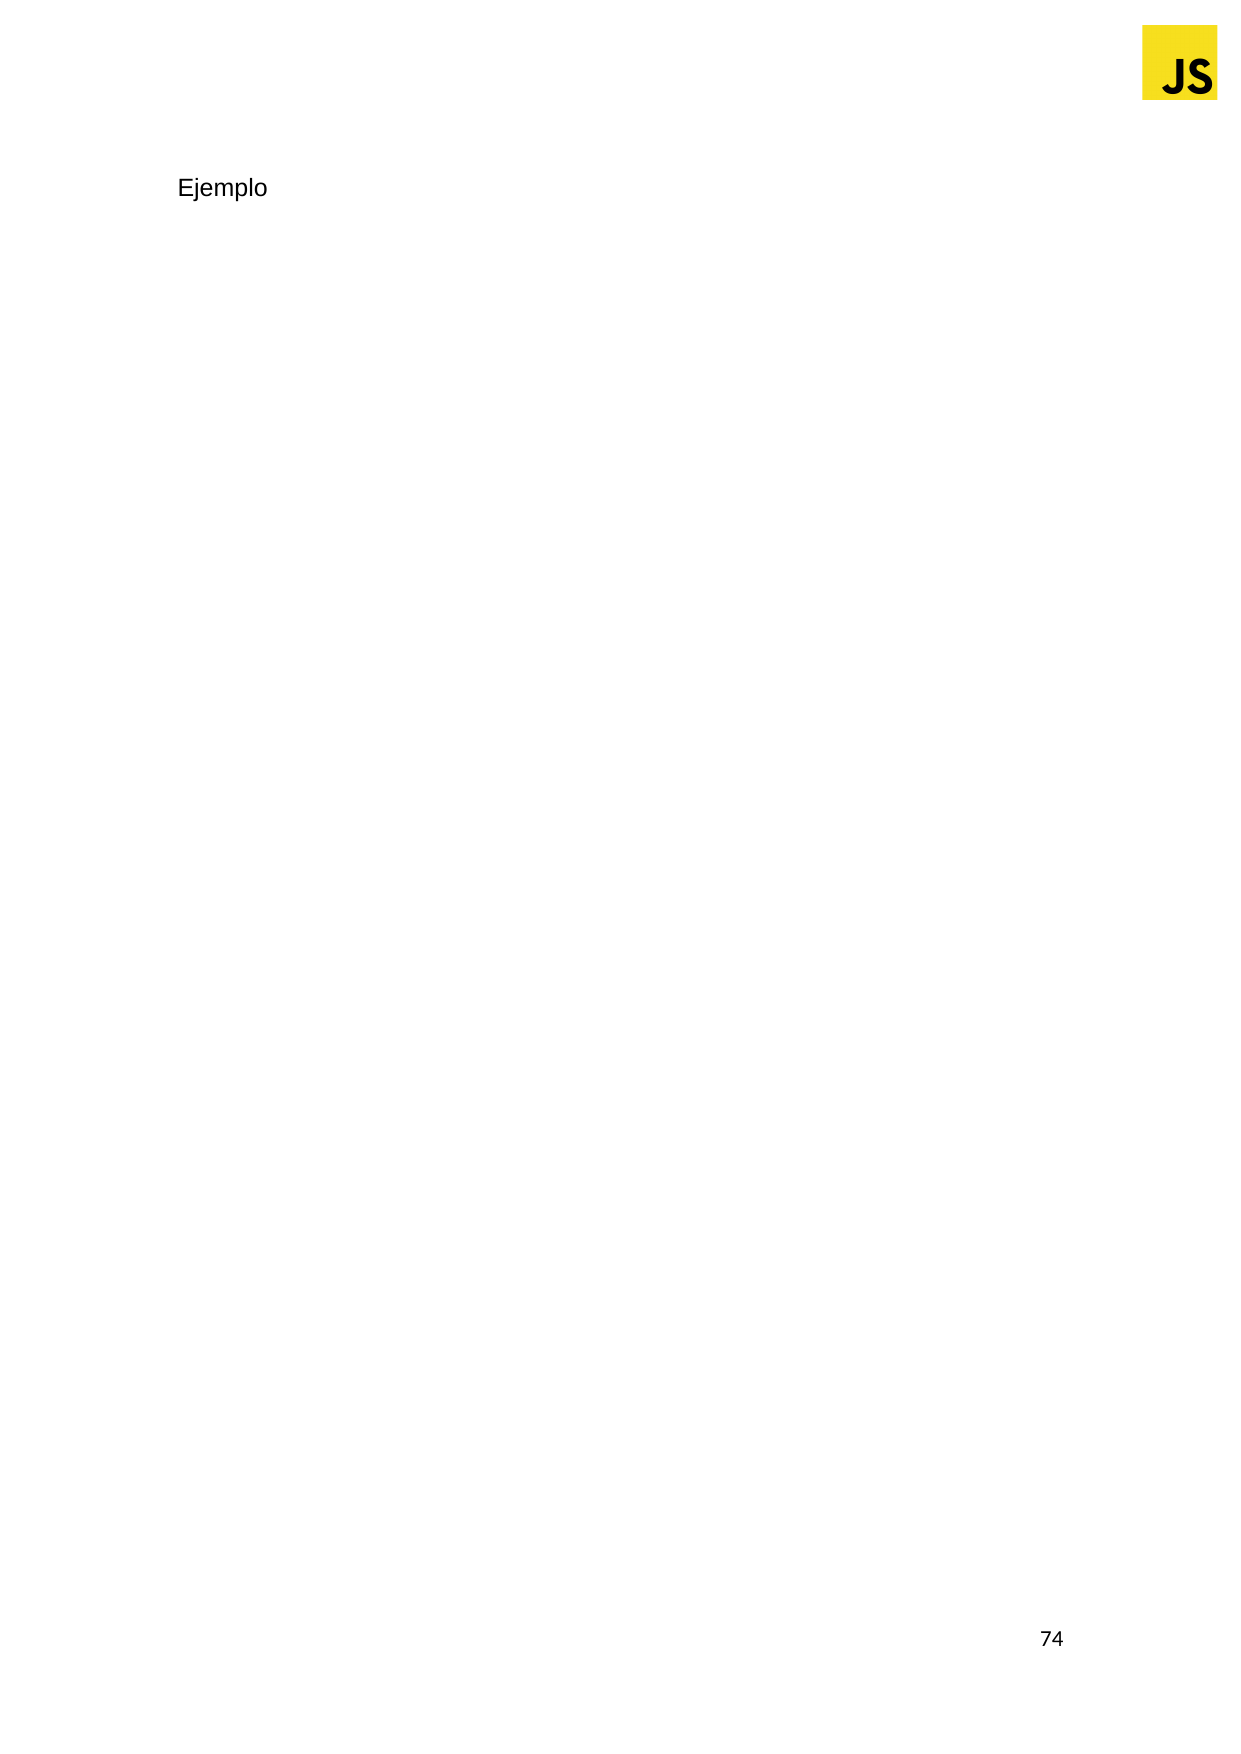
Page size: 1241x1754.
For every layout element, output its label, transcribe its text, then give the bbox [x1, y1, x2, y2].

text Ejemplo [177, 173, 1107, 201]
picture [1142, 25, 1218, 100]
